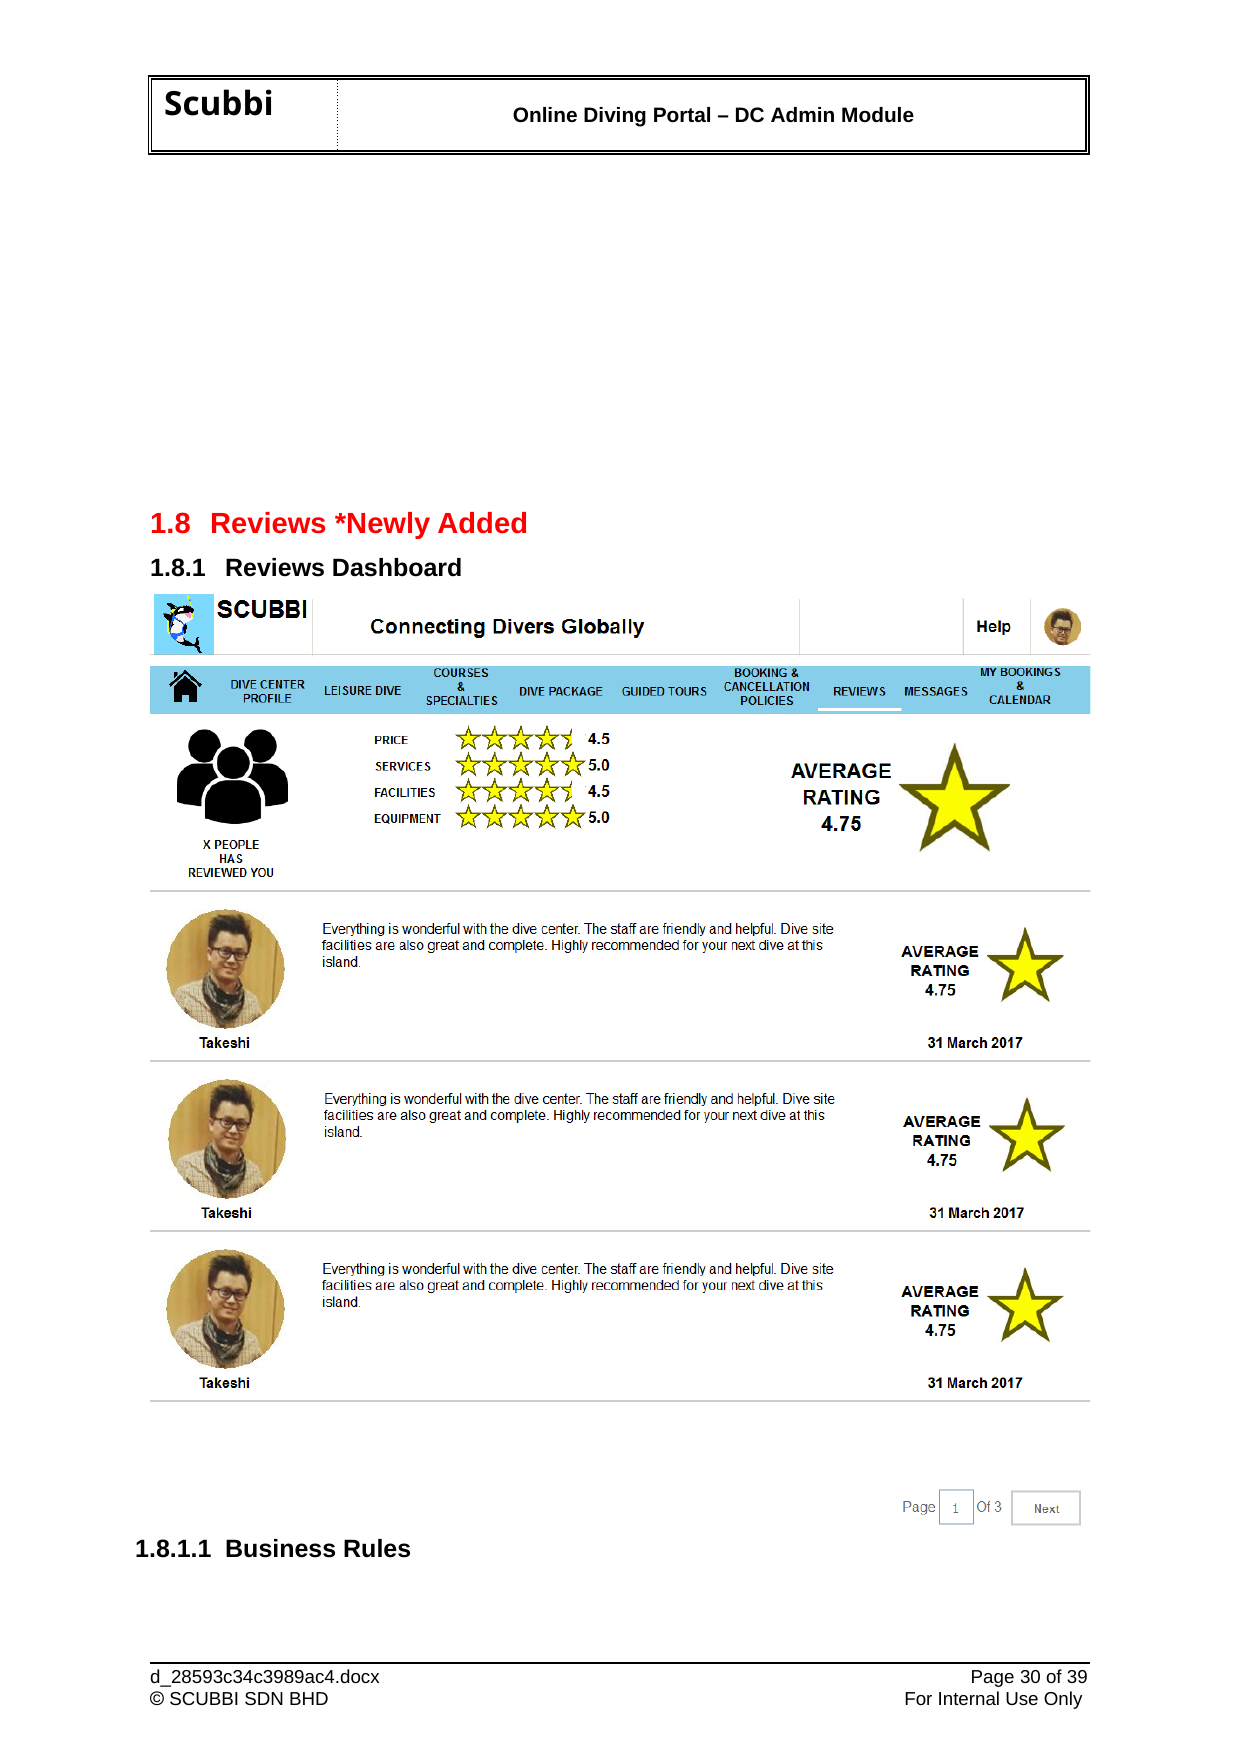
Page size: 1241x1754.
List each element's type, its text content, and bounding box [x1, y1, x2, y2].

subtitle Business Rules [135, 1534, 1090, 1563]
picture [150, 593, 1091, 1535]
subtitle Reviews Dashboard [150, 553, 1090, 581]
subtitle Reviews *Newly Added [150, 507, 1090, 540]
